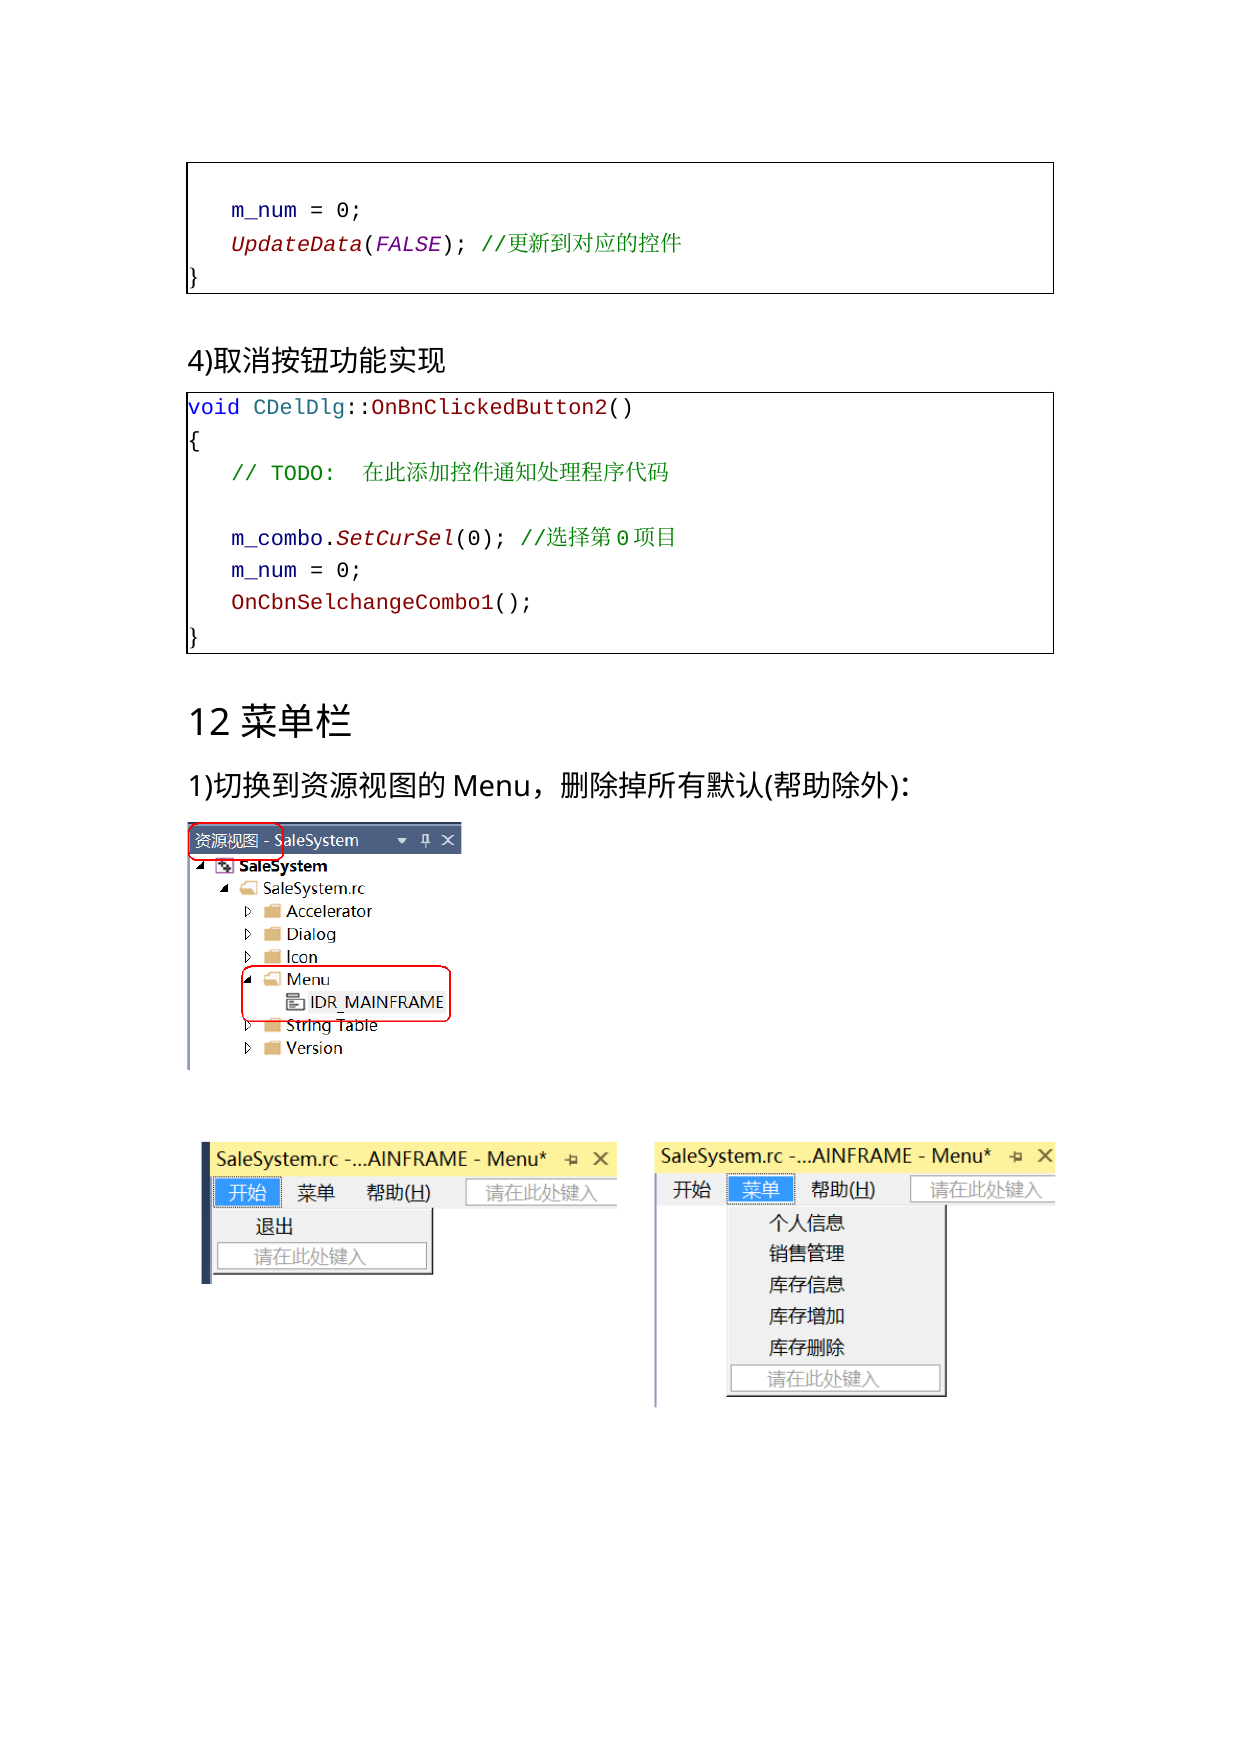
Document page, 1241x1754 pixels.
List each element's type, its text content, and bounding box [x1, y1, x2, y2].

text 1)切换到资源视图的Menu，删除掉所有默认(帮助除外)： [187, 751, 1053, 816]
text UpdateData(FALSE); //更新到对应的控件 [188, 228, 1053, 259]
text 4)取消按钮功能实现 [187, 327, 1053, 392]
text m_combo.SetCurSel(0); //选择第0项目 [188, 523, 1053, 555]
text } [188, 259, 1053, 293]
text // TODO: 在此添加控件通知处理程序代码 [188, 458, 1053, 490]
text void CDelDlg::OnBnClickedButton2() [188, 393, 1053, 425]
text 12 菜单栏 [187, 686, 1053, 751]
picture [187, 1121, 1074, 1422]
text } [188, 619, 1053, 653]
picture [187, 822, 462, 1070]
text { [188, 425, 1053, 458]
text m_num = 0; [188, 555, 1053, 588]
text OnCbnSelchangeCombo1(); [188, 588, 1053, 619]
text m_num = 0; [188, 196, 1053, 228]
